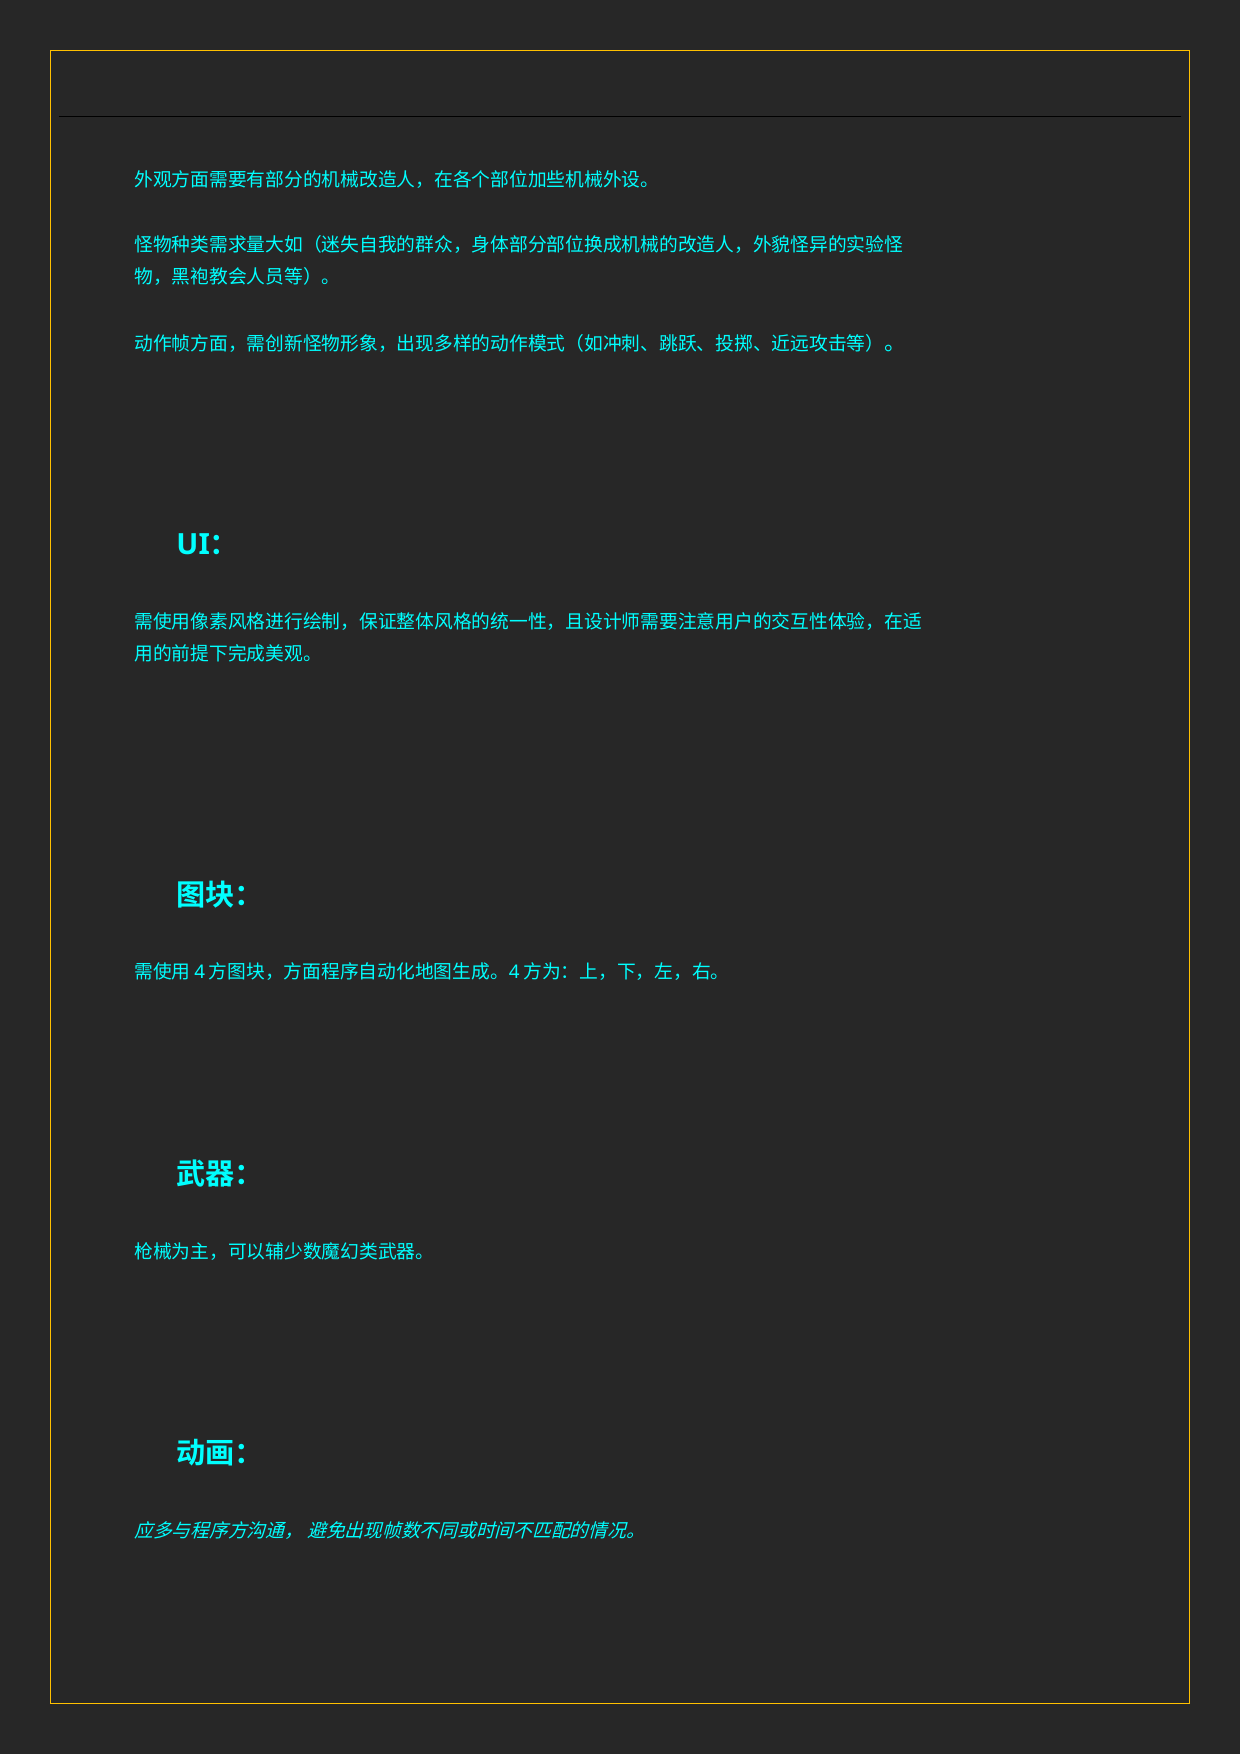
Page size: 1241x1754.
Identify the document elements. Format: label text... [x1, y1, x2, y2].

text 需使用像素风格进行绘制，保证整体风格的统一性，且设计师需要注意用户的交互性体验，在适 [59, 604, 1181, 636]
text 怪物种类需求量大如（迷失自我的群众，身体部分部位换成机械的改造人，外貌怪异的实验怪 [59, 227, 1181, 259]
text 用的前提下完成美观。 [59, 636, 1181, 669]
text 武器： [59, 1139, 1181, 1204]
text 需使用4方图块，方面程序自动化地图生成。4方为：上，下，左，右。 [59, 954, 1181, 987]
text 动作帧方面，需创新怪物形象，出现多样的动作模式（如冲刺、跳跃、投掷、近远攻击等）。 [59, 324, 1181, 357]
text 应多与程序方沟通， 避免出现帧数不同或时间不匹配的情况。 [59, 1513, 1181, 1545]
text 动画： [59, 1419, 1181, 1484]
text 外观方面需要有部分的机械改造人，在各个部位加些机械外设。 [59, 162, 1181, 194]
text 物，黑袍教会人员等）。 [59, 259, 1181, 292]
text 图块： [59, 860, 1181, 925]
text 枪械为主，可以辅少数魔幻类武器。 [59, 1234, 1181, 1266]
text UI： [59, 509, 1181, 574]
